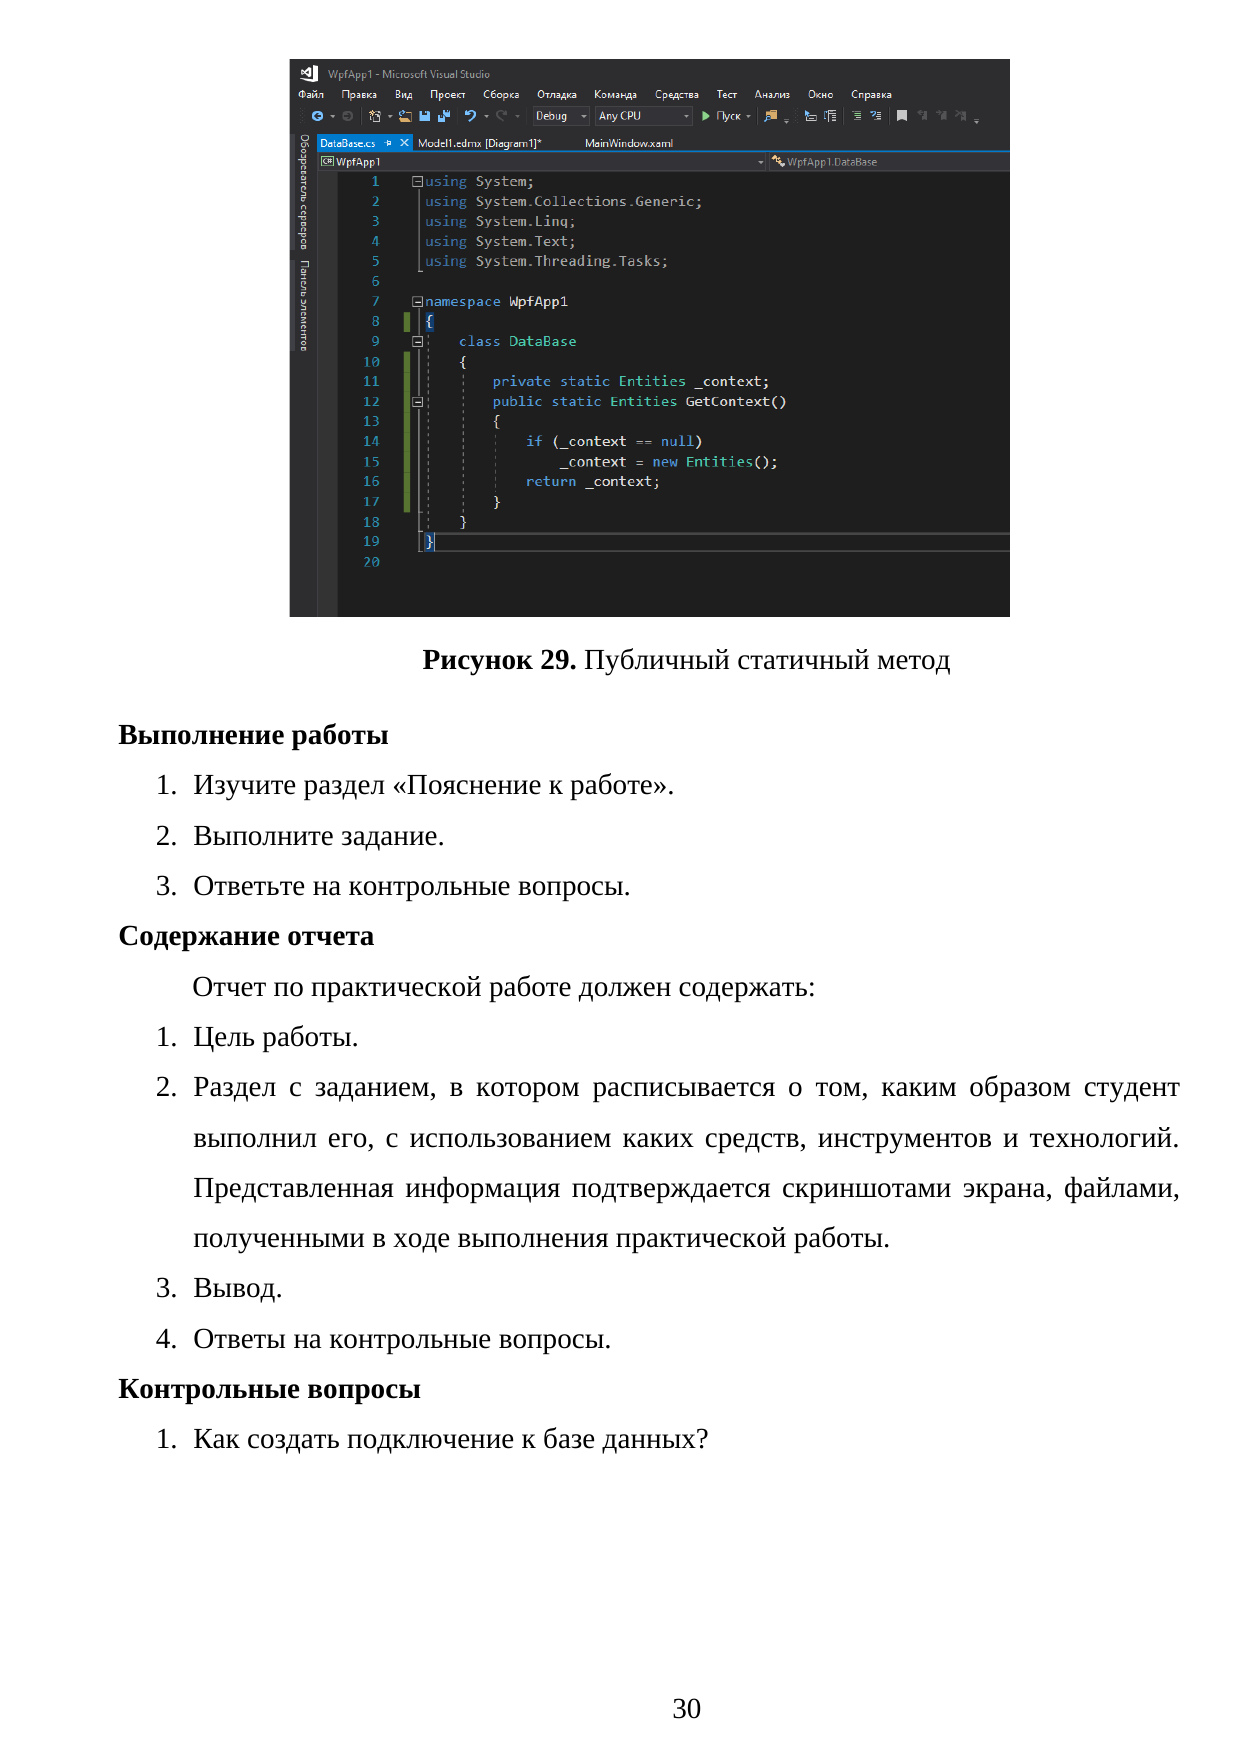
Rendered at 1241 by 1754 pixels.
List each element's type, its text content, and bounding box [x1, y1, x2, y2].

text Рисунок 29. Публичный статичный метод [118, 642, 1181, 675]
list Ответьте на контрольные вопросы. [156, 868, 1181, 902]
list Вывод. [156, 1271, 1181, 1304]
picture [289, 59, 1010, 617]
text Отчет по практической работе должен содержать: [118, 969, 1181, 1002]
list Как создать подключение к базе данных? [156, 1422, 1181, 1455]
text Контрольные вопросы [118, 1371, 1181, 1405]
text Выполнение работы [118, 717, 1181, 751]
list Ответы на контрольные вопросы. [156, 1321, 1181, 1354]
list Раздел с заданием, в котором расписывается о том, каким образом студент выполнил его, с использованием каких средств, инструментов и технологий. Представленная информация подтверждается скриншотами экрана, файлами, полученными в ходе выполнения практической работы. [156, 1069, 1181, 1254]
text Содержание отчета [118, 918, 1181, 952]
list Выполните задание. [156, 818, 1181, 851]
list Цель работы. [156, 1019, 1181, 1053]
list Изучите раздел «Пояснение к работе». [156, 767, 1181, 801]
